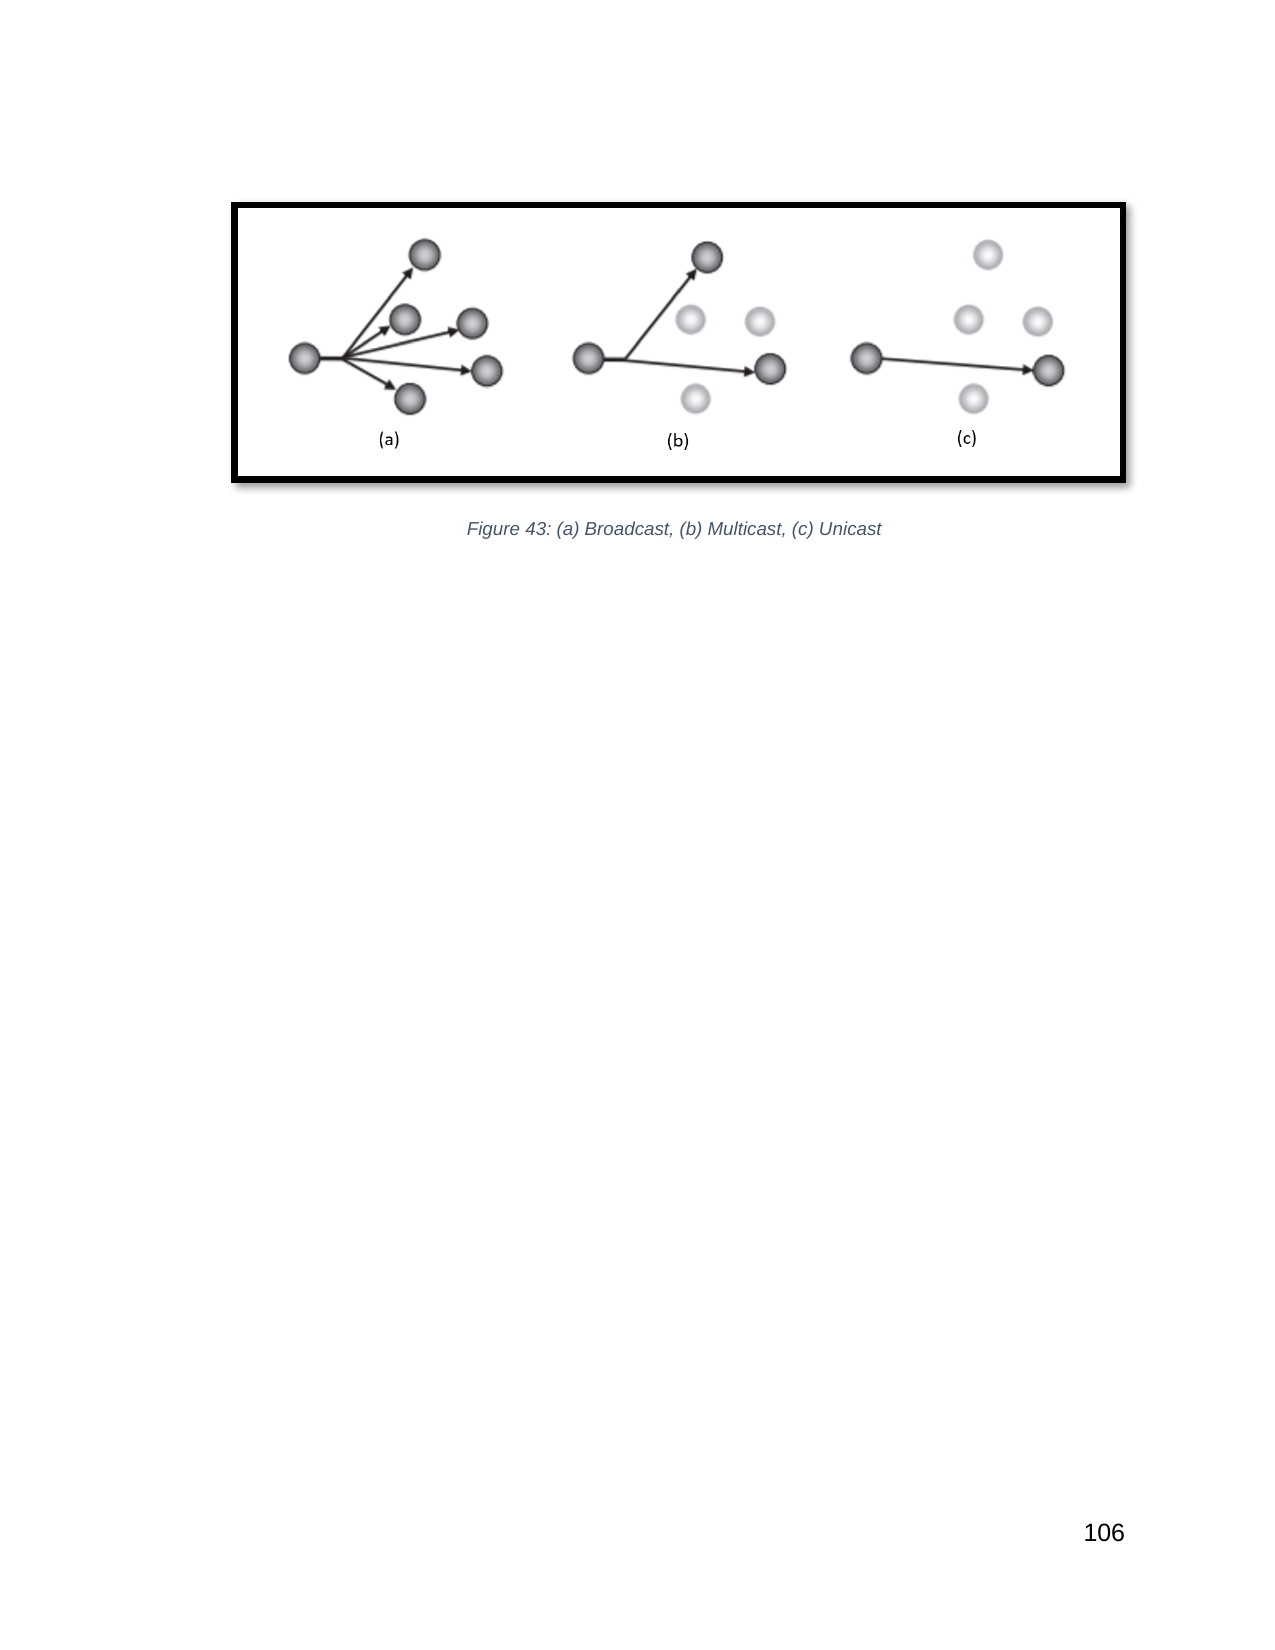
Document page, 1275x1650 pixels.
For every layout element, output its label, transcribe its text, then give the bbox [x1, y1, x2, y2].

text Figure 43: (a) Broadcast, (b) Multicast, (c) Unicast [225, 518, 1125, 539]
picture [238, 208, 1120, 476]
